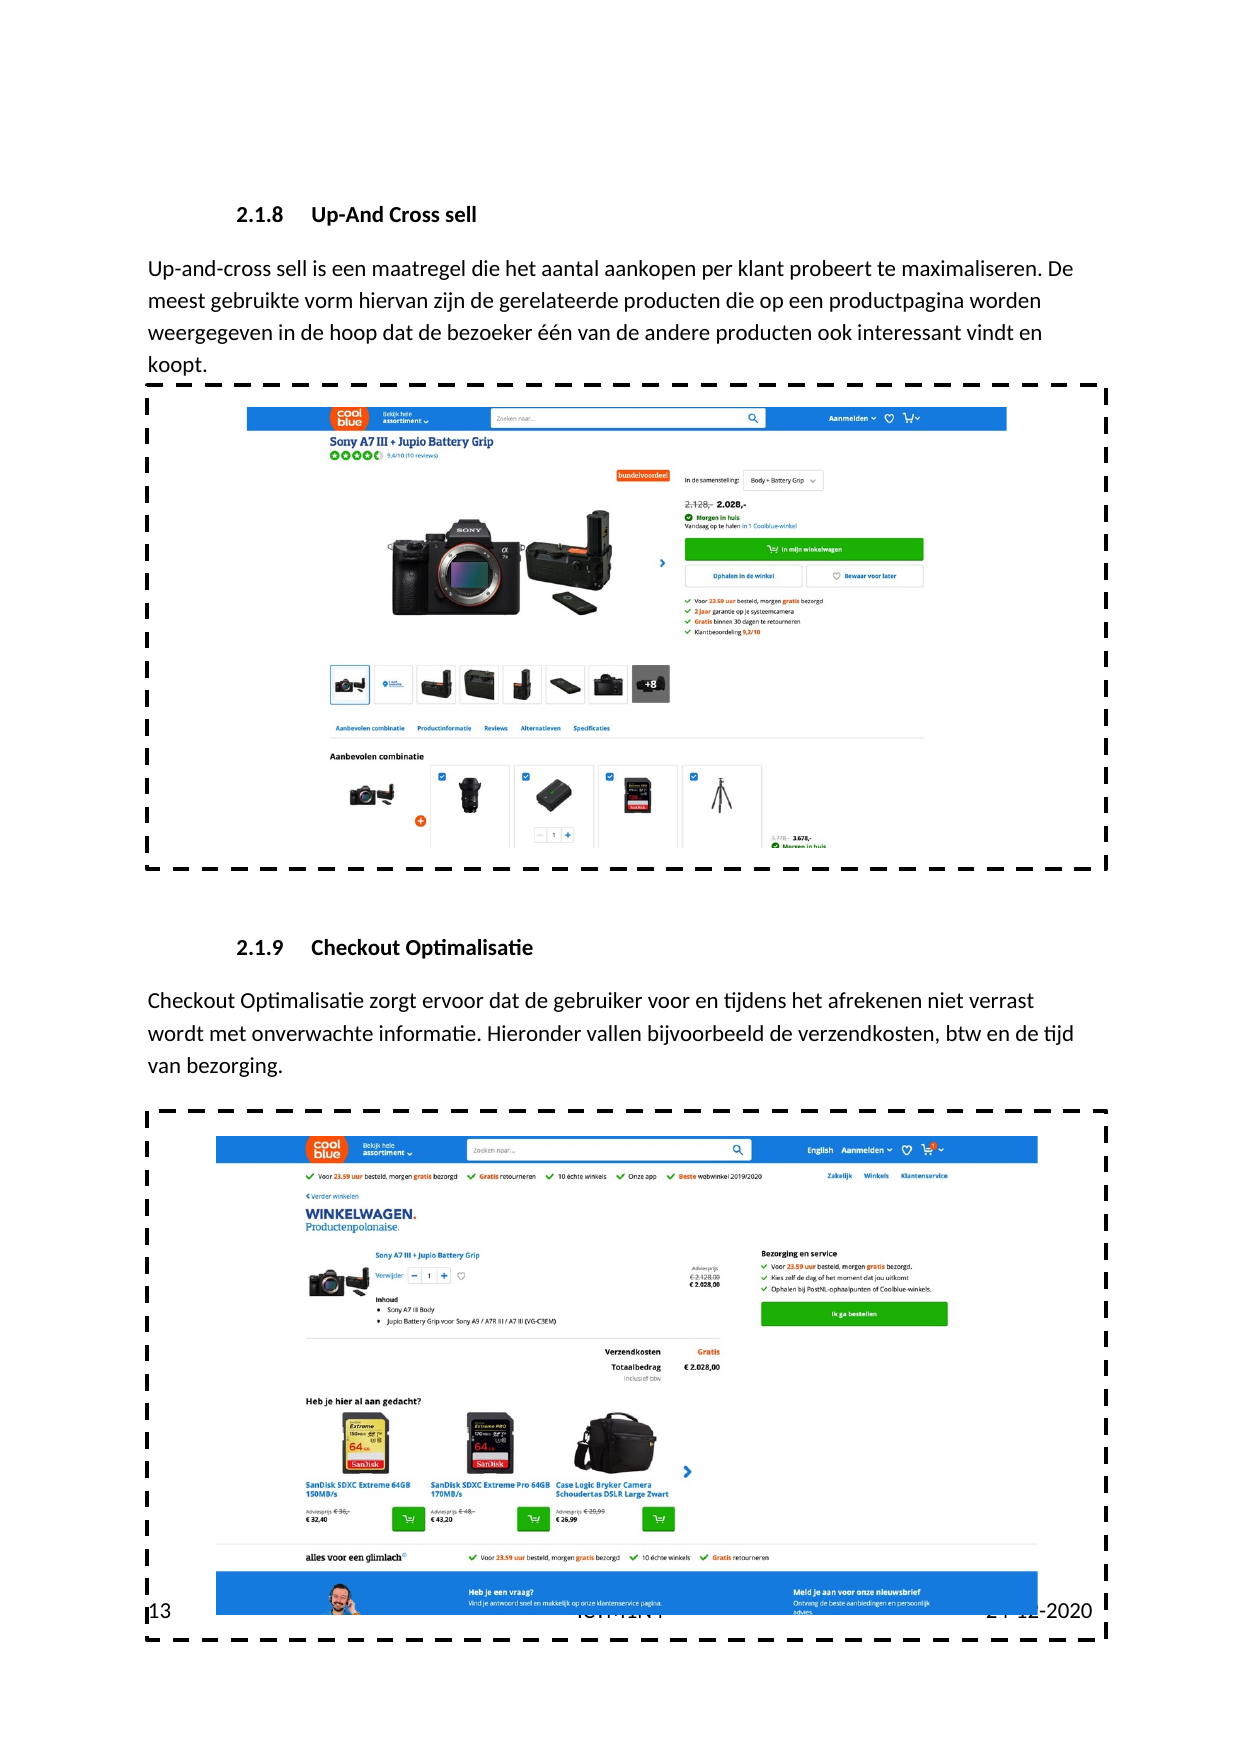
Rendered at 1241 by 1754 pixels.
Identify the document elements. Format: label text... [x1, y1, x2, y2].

text Up-and-cross sell is een maatregel die het aantal aankopen per klant probeert te maximaliseren. De meest gebruikte vorm hiervan zijn de gerelateerde producten die op een productpagina worden weergegeven in de hoop dat de bezoeker één van de andere producten ook interessant vindt en koopt. [148, 254, 1093, 378]
picture [216, 1136, 1038, 1615]
subtitle Up-And Cross sell [236, 201, 1093, 229]
subtitle Checkout Optimalisatie [236, 933, 1093, 961]
picture [246, 407, 1007, 848]
text Checkout Optimalisatie zorgt ervoor dat de gebruiker voor en tijdens het afrekenen niet verrast wordt met onverwachte informatie. Hieronder vallen bijvoorbeeld de verzendkosten, btw en de tijd van bezorging. [148, 986, 1093, 1079]
